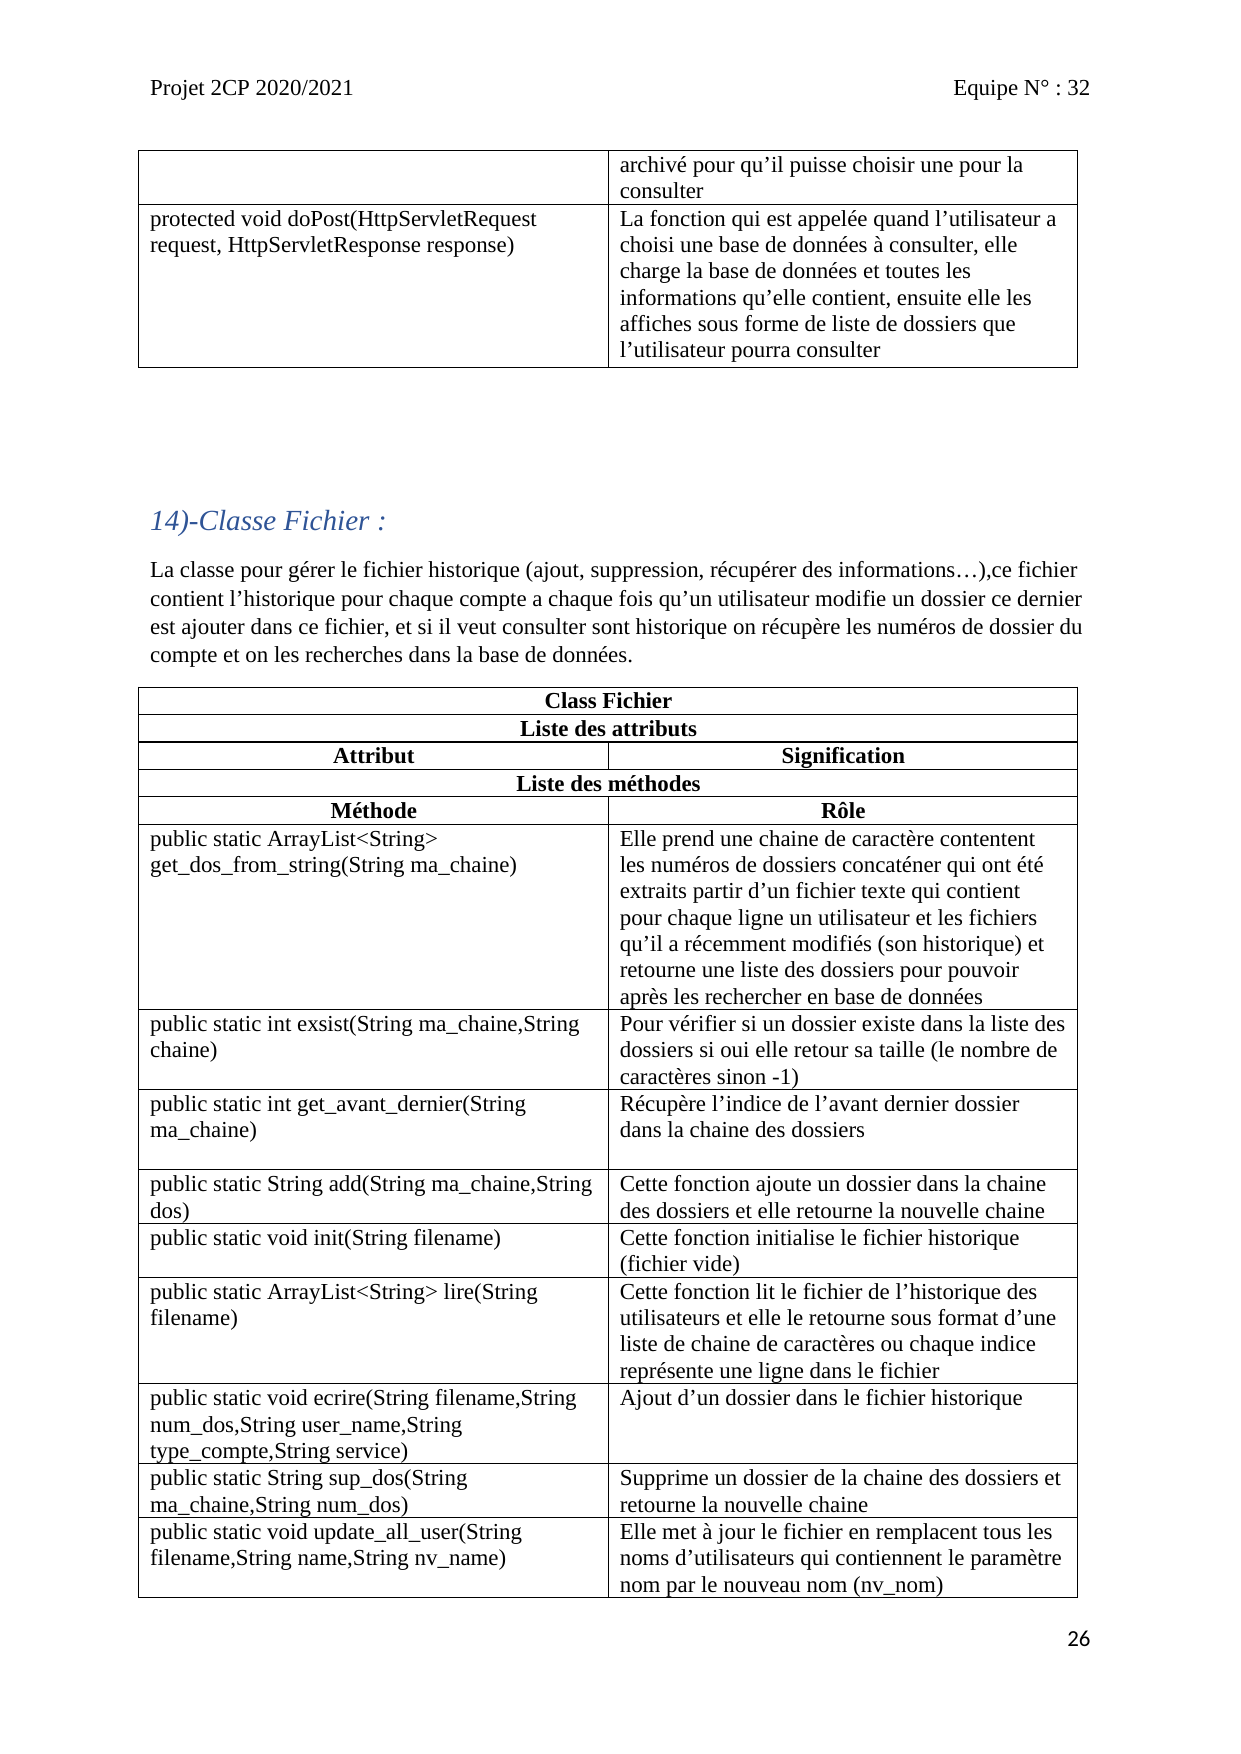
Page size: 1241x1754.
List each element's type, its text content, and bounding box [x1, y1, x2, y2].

table_header Class Fichier [139, 688, 1077, 714]
table_cell Cette fonction initialise le fichier historique (fichier vide) [609, 1224, 1077, 1277]
table_cell public static int exsist(String ma_chaine,String chaine) [139, 1010, 608, 1089]
table_cell public static String add(String ma_chaine,String dos) [139, 1170, 608, 1223]
table_cell Supprime un dossier de la chaine des dossiers et retourne la nouvelle chaine [609, 1464, 1077, 1517]
table_cell La fonction qui est appelée quand l’utilisateur a choisi une base de données à consulter, elle charge la base de données et toutes les informations qu’elle contient, ensuite elle les affiches sous forme de liste de dossiers que l’utilisateur pourra consulter [609, 205, 1077, 367]
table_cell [609, 151, 1077, 204]
table_cell public static void init(String filename) [139, 1224, 608, 1277]
table_cell Signification [609, 743, 1077, 769]
table_cell Pour vérifier si un dossier existe dans la liste des dossiers si oui elle retour sa taille (le nombre de caractères sinon -1) [609, 1010, 1077, 1089]
table_cell Elle prend une chaine de caractère contentent les numéros de dossiers concaténer qui ont été extraits partir d’un fichier texte qui contient pour chaque ligne un utilisateur et les fichiers qu’il a récemment modifiés (son historique) et retourne une liste des dossiers pour pouvoir après les rechercher en base de données [609, 825, 1077, 1009]
table_cell Méthode [139, 797, 608, 823]
text La classe pour gérer le fichier historique (ajout, suppression, récupérer des informations…),ce fichier contient l’historique pour chaque compte a chaque fois qu’un utilisateur modifie un dossier ce dernier est ajouter dans ce fichier, et si il veut consulter sont historique on récupère les numéros de dossier du compte et on les recherches dans la base de données. [150, 556, 1090, 668]
table_cell Rôle [609, 797, 1077, 823]
table_cell Récupère l’indice de l’avant dernier dossier dans la chaine des dossiers [609, 1090, 1077, 1169]
table_cell public static int get_avant_dernier(String ma_chaine) [139, 1090, 608, 1169]
table_cell public static ArrayList<String> get_dos_from_string(String ma_chaine) [139, 825, 608, 1009]
table_cell Cette fonction lit le fichier de l’historique des utilisateurs et elle le retourne sous format d’une liste de chaine de caractères ou chaque indice représente une ligne dans le fichier [609, 1278, 1077, 1383]
table_cell public static ArrayList<String> lire(String filename) [139, 1278, 608, 1383]
table_cell public static String sup_dos(String ma_chaine,String num_dos) [139, 1464, 608, 1517]
table_cell Elle met à jour le fichier en remplacent tous les noms d’utilisateurs qui contiennent le paramètre nom par le nouveau nom (nv_nom) [609, 1518, 1077, 1597]
table_cell Liste des attributs [139, 715, 1077, 741]
table_cell Ajout d’un dossier dans le fichier historique [609, 1384, 1077, 1463]
table_cell protected void doPost(HttpServletRequest request, HttpServletResponse response) [139, 205, 608, 367]
table_cell Cette fonction ajoute un dossier dans la chaine des dossiers et elle retourne la nouvelle chaine [609, 1170, 1077, 1223]
table_cell public static void update_all_user(String filename,String name,String nv_name) [139, 1518, 608, 1597]
text 14)-Classe Fichier : [150, 503, 1090, 537]
table_cell Attribut [139, 743, 608, 769]
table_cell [139, 151, 608, 204]
table_cell Liste des méthodes [139, 770, 1077, 796]
table_cell public static void ecrire(String filename,String num_dos,String user_name,String type_compte,String service) [139, 1384, 608, 1463]
